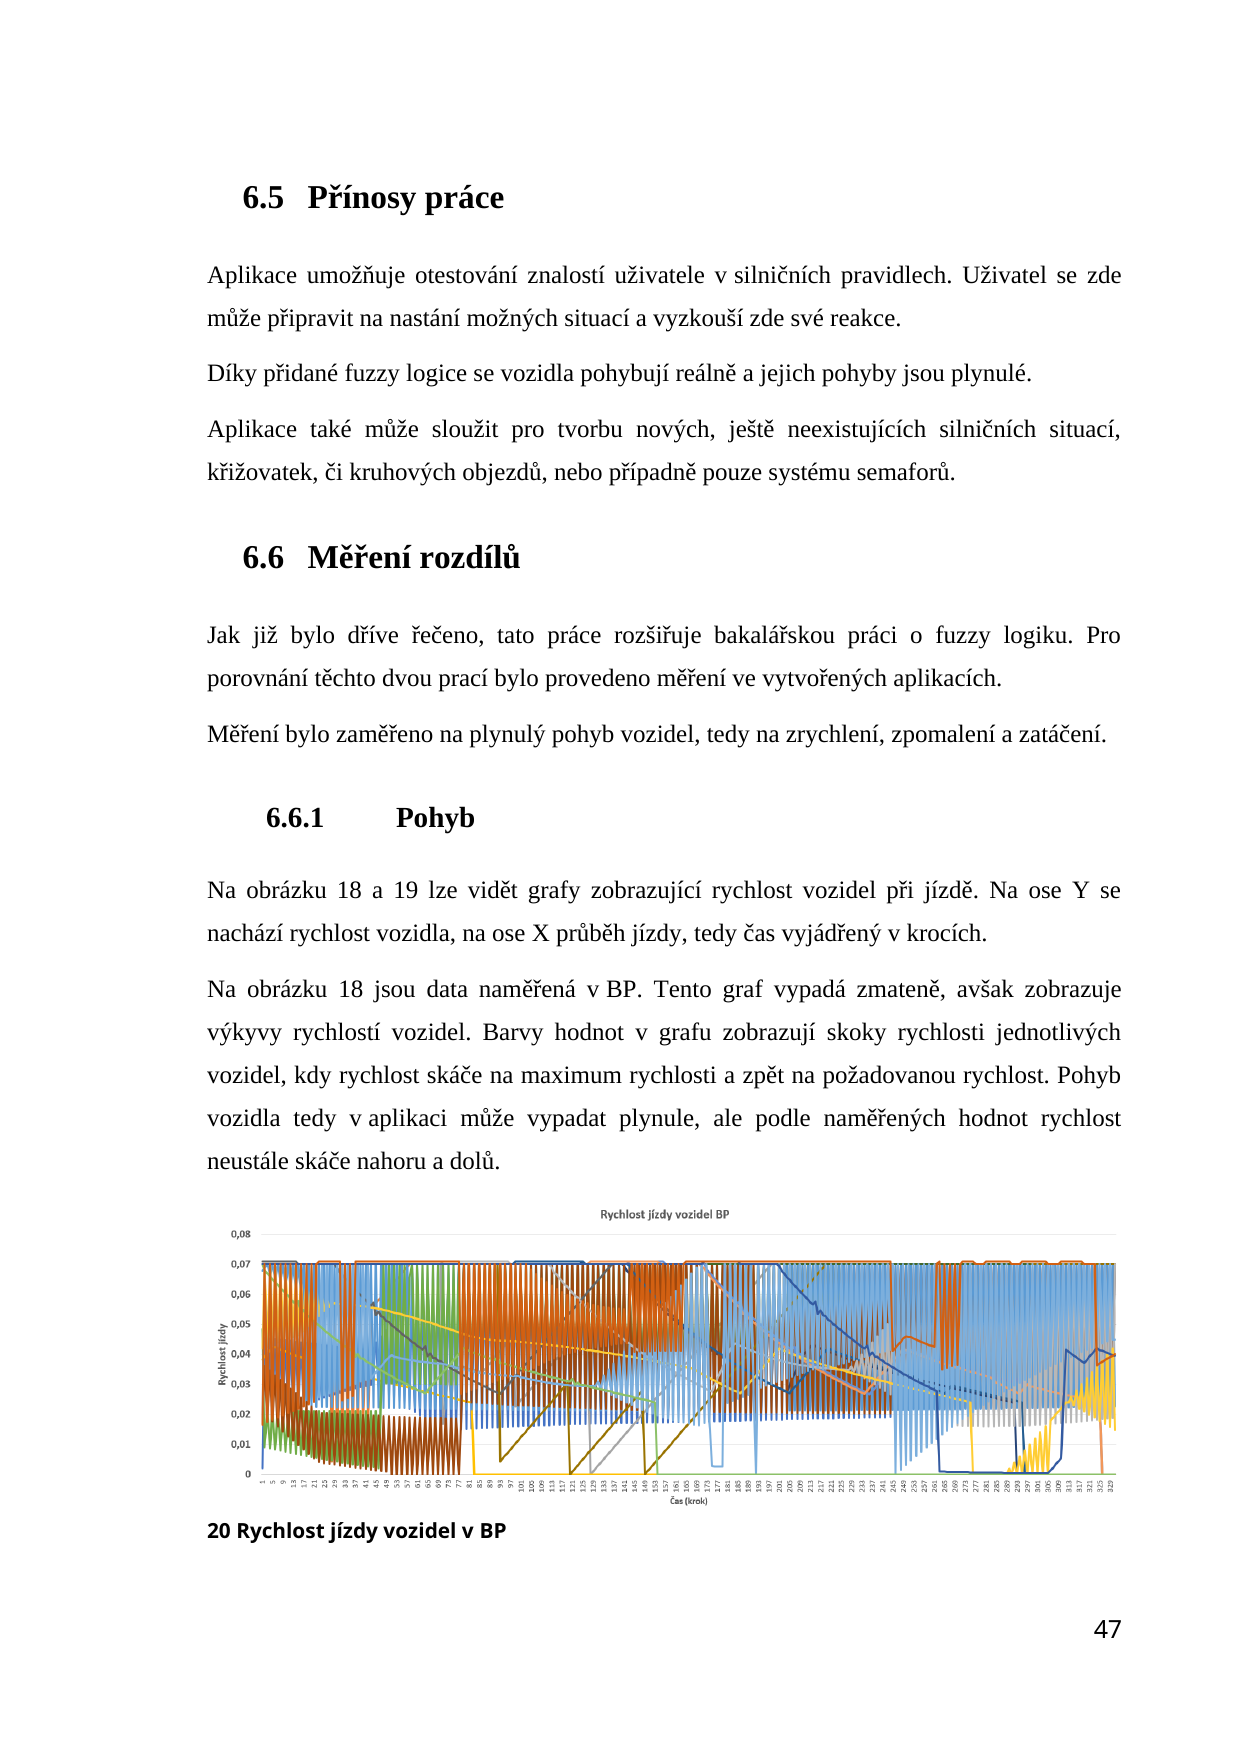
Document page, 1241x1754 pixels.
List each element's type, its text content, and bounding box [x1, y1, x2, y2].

text Pohyb [266, 800, 1122, 833]
text Aplikace také může sloužit pro tvorbu nových, ještě neexistujících silničních situací, křižovatek, či kruhových objezdů, nebo případně pouze systému semaforů. [207, 414, 1122, 486]
text Díky přidané fuzzy logice se vozidla pohybují reálně a jejich pohyby jsou plynulé. [207, 358, 1122, 387]
text Jak již bylo dříve řečeno, tato práce rozšiřuje bakalářskou práci o fuzzy logiku. Pro porovnání těchto dvou prací bylo provedeno měření ve vytvořených aplikacích. [207, 620, 1122, 692]
text Na obrázku 18 a 19 lze vidět grafy zobrazující rychlost vozidel při jízdě. Na ose Y se nachází rychlost vozidla, na ose X průběh jízdy, tedy čas vyjádřený v krocích. [207, 875, 1122, 947]
picture [206, 1201, 1123, 1517]
text Měření rozdílů [242, 538, 1122, 576]
text Přínosy práce [242, 177, 1122, 216]
text Měření bylo zaměřeno na plynulý pohyb vozidel, tedy na zrychlení, zpomalení a zatáčení. [207, 719, 1122, 748]
text Aplikace umožňuje otestování znalostí uživatele v silničních pravidlech. Uživatel se zde může připravit na nastání možných situací a vyzkouší zde své reakce. [207, 260, 1122, 332]
text Na obrázku 18 jsou data naměřená v BP. Tento graf vypadá zmateně, avšak zobrazuje výkyvy rychlostí vozidel. Barvy hodnot v grafu zobrazují skoky rychlosti jednotlivých vozidel, kdy rychlost skáče na maximum rychlosti a zpět na požadovanou rychlost. Pohyb vozidla tedy v aplikaci může vypadat plynule, ale podle naměřených hodnot rychlost neustále skáče nahoru a dolů. [207, 974, 1122, 1175]
